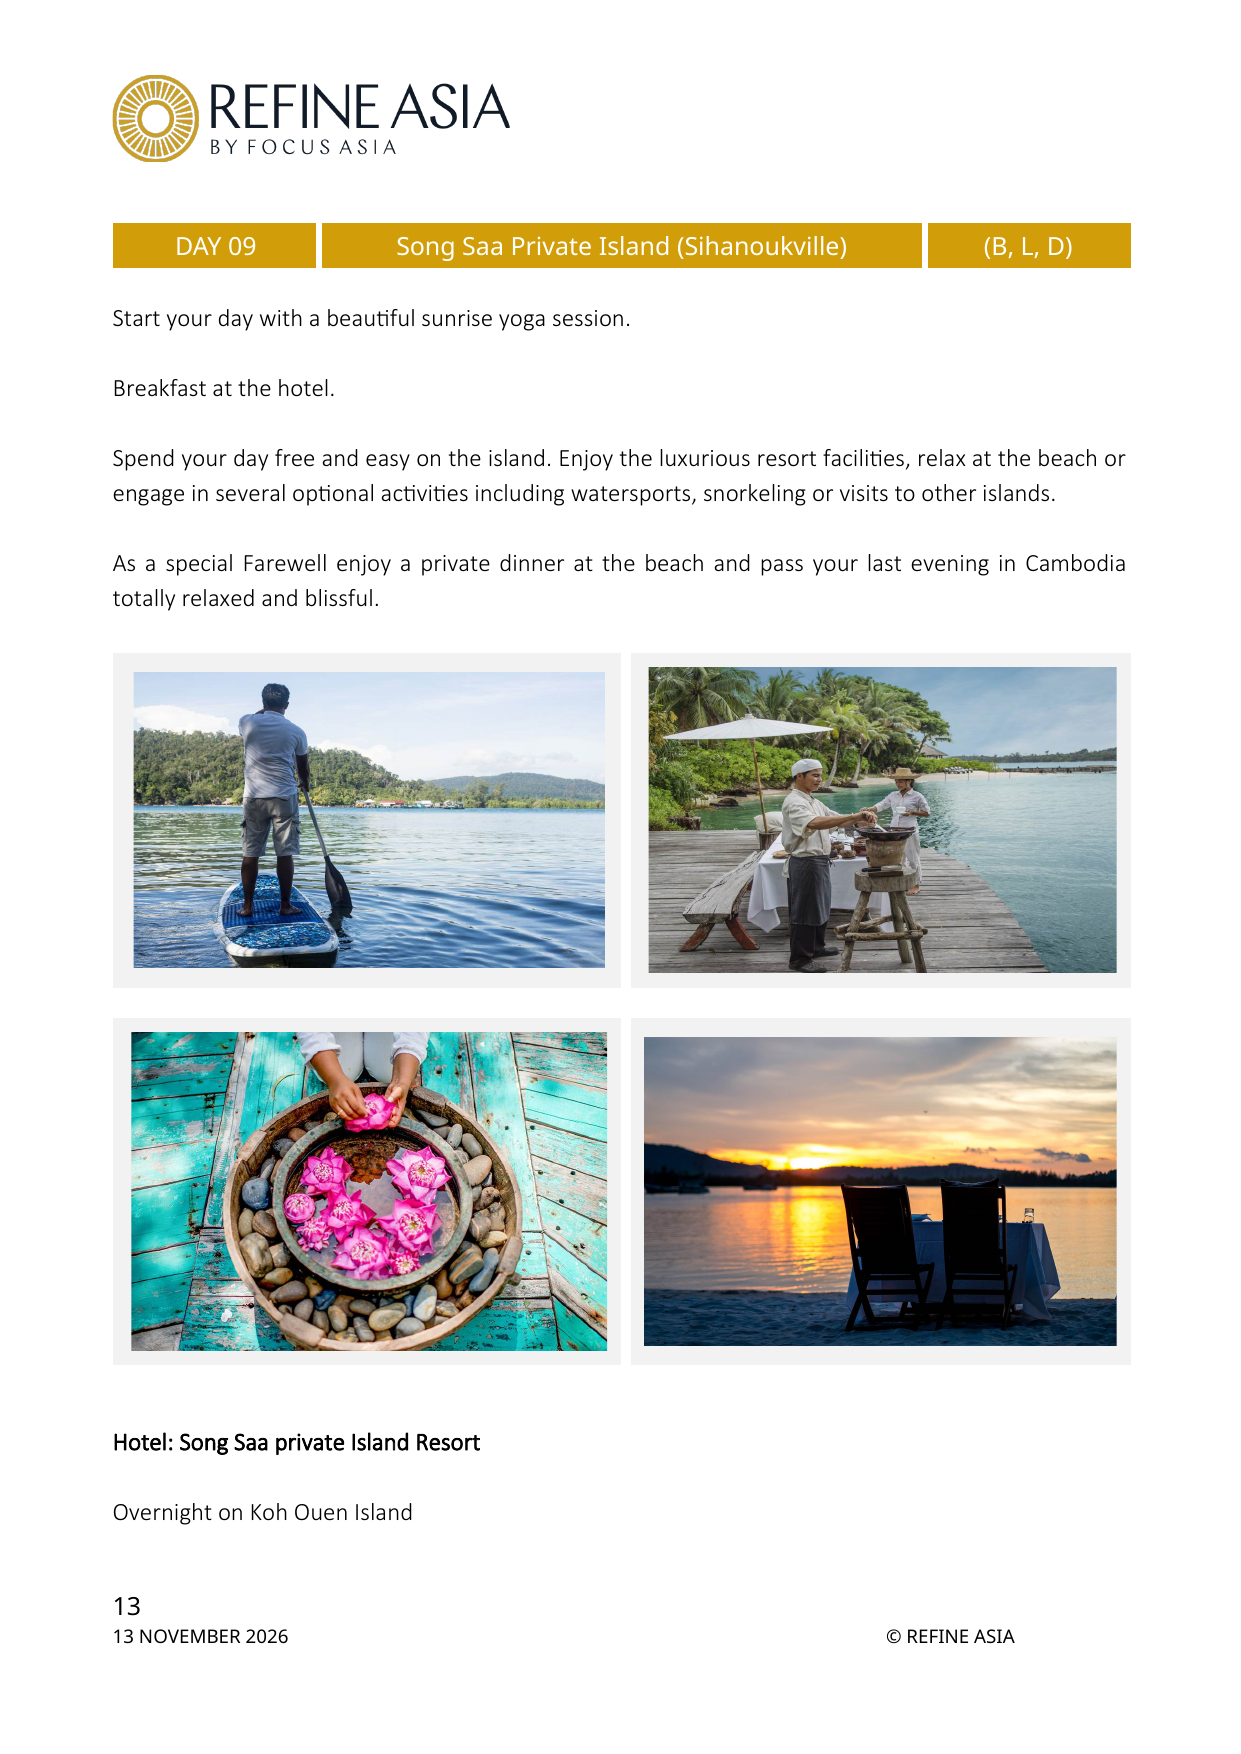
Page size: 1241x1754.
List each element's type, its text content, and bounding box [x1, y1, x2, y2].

text As a special Farewell enjoy a private dinner at the beach and pass your last evening in Cambodia totally relaxed and blissful. [112, 548, 1128, 613]
table_header DAY 09 [113, 223, 316, 268]
table_header [113, 1018, 621, 1365]
picture [131, 1032, 608, 1351]
table_header [113, 653, 621, 988]
picture [133, 672, 605, 968]
text Breakfast at the hotel. [112, 373, 1128, 403]
table_header Song Saa Private Island (Sihanoukville) [322, 223, 922, 268]
text Start your day with a beautiful sunrise yoga session. [112, 303, 1128, 333]
text Overnight on Koh Ouen Island [112, 1496, 1128, 1527]
table_header [631, 653, 1131, 988]
table_header [631, 1018, 1131, 1365]
table_header (B, L, D) [928, 223, 1131, 268]
text Spend your day free and easy on the island. Enjoy the luxurious resort facilities, relax at the beach or engage in several optional activities including watersports, snorkeling or visits to other islands. [112, 443, 1128, 508]
picture [644, 1037, 1117, 1346]
text Hotel: Song Saa private Island Resort [112, 1426, 1128, 1457]
picture [648, 667, 1117, 973]
